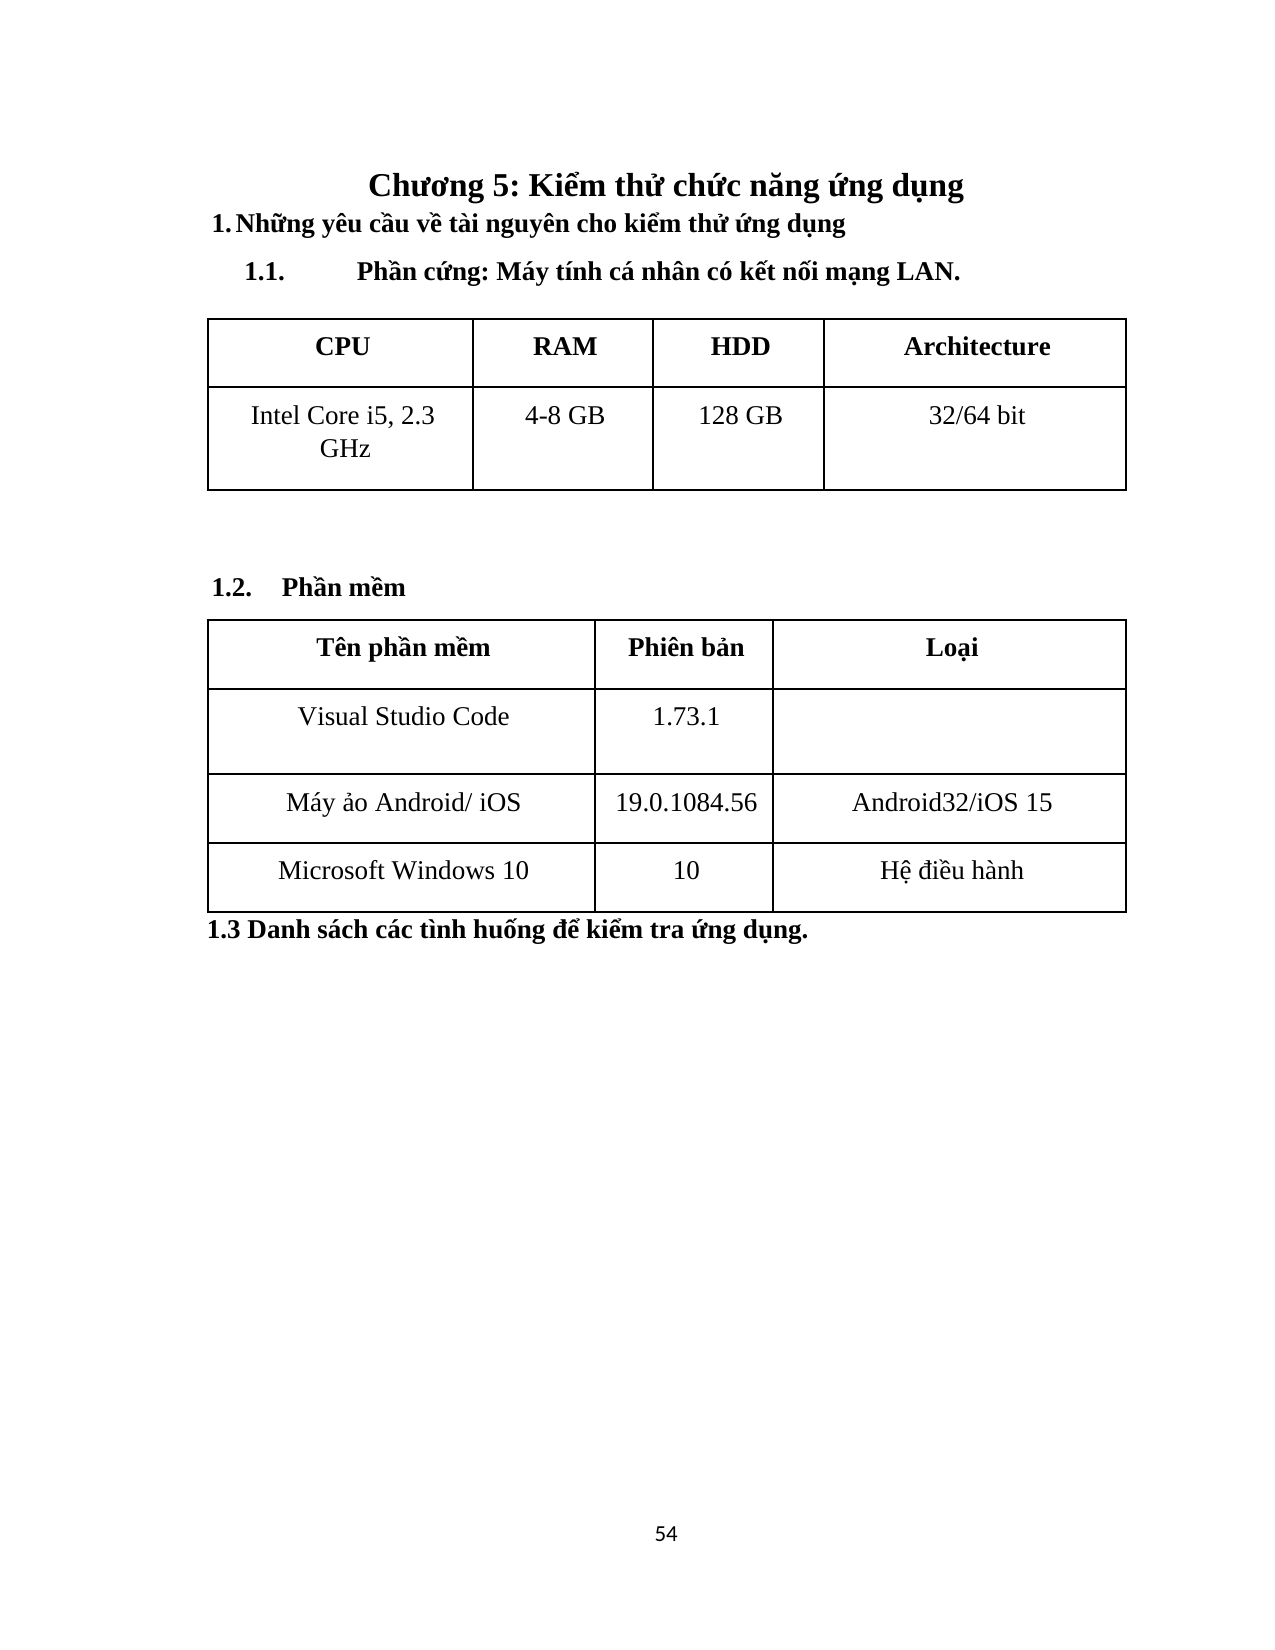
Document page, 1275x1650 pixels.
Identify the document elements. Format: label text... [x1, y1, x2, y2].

subtitle Chương 5: Kiểm thử chức năng ứng dụng [160, 165, 1172, 204]
table_header Tên phần mềm [209, 621, 594, 688]
subtitle 1.3 Danh sách các tình huống để kiểm tra ứng dụng. [207, 913, 1125, 944]
subtitle 1.1. Phần cứng: Máy tính cá nhân có kết nối mạng LAN. [244, 255, 1125, 286]
table_header HDD [654, 320, 823, 386]
table_cell 128 GB [654, 388, 823, 488]
table_cell Visual Studio Code [209, 690, 594, 773]
table_cell 19.0.1084.56 [596, 775, 772, 842]
table_cell 10 [596, 844, 772, 911]
table_header CPU [209, 320, 472, 386]
table_header RAM [474, 320, 652, 386]
table_cell 4-8 GB [474, 388, 652, 488]
table_cell Máy ảo Android/ iOS [209, 775, 594, 842]
table_header Architecture [825, 320, 1125, 386]
subtitle 1. Những yêu cầu về tài nguyên cho kiểm thử ứng dụng [211, 207, 1125, 238]
table_cell 1.73.1 [596, 690, 772, 773]
table_header Phiên bản [596, 621, 772, 688]
table_header Loại [774, 621, 1125, 688]
table_cell [774, 690, 1125, 773]
table_cell Microsoft Windows 10 [209, 844, 594, 911]
table_cell 32/64 bit [825, 388, 1125, 488]
table_cell Hệ điều hành [774, 844, 1125, 911]
subtitle 1.2. Phần mềm [211, 571, 1125, 602]
table_cell Android32/iOS 15 [774, 775, 1125, 842]
table_cell Intel Core i5, 2.3 GHz [209, 388, 472, 488]
